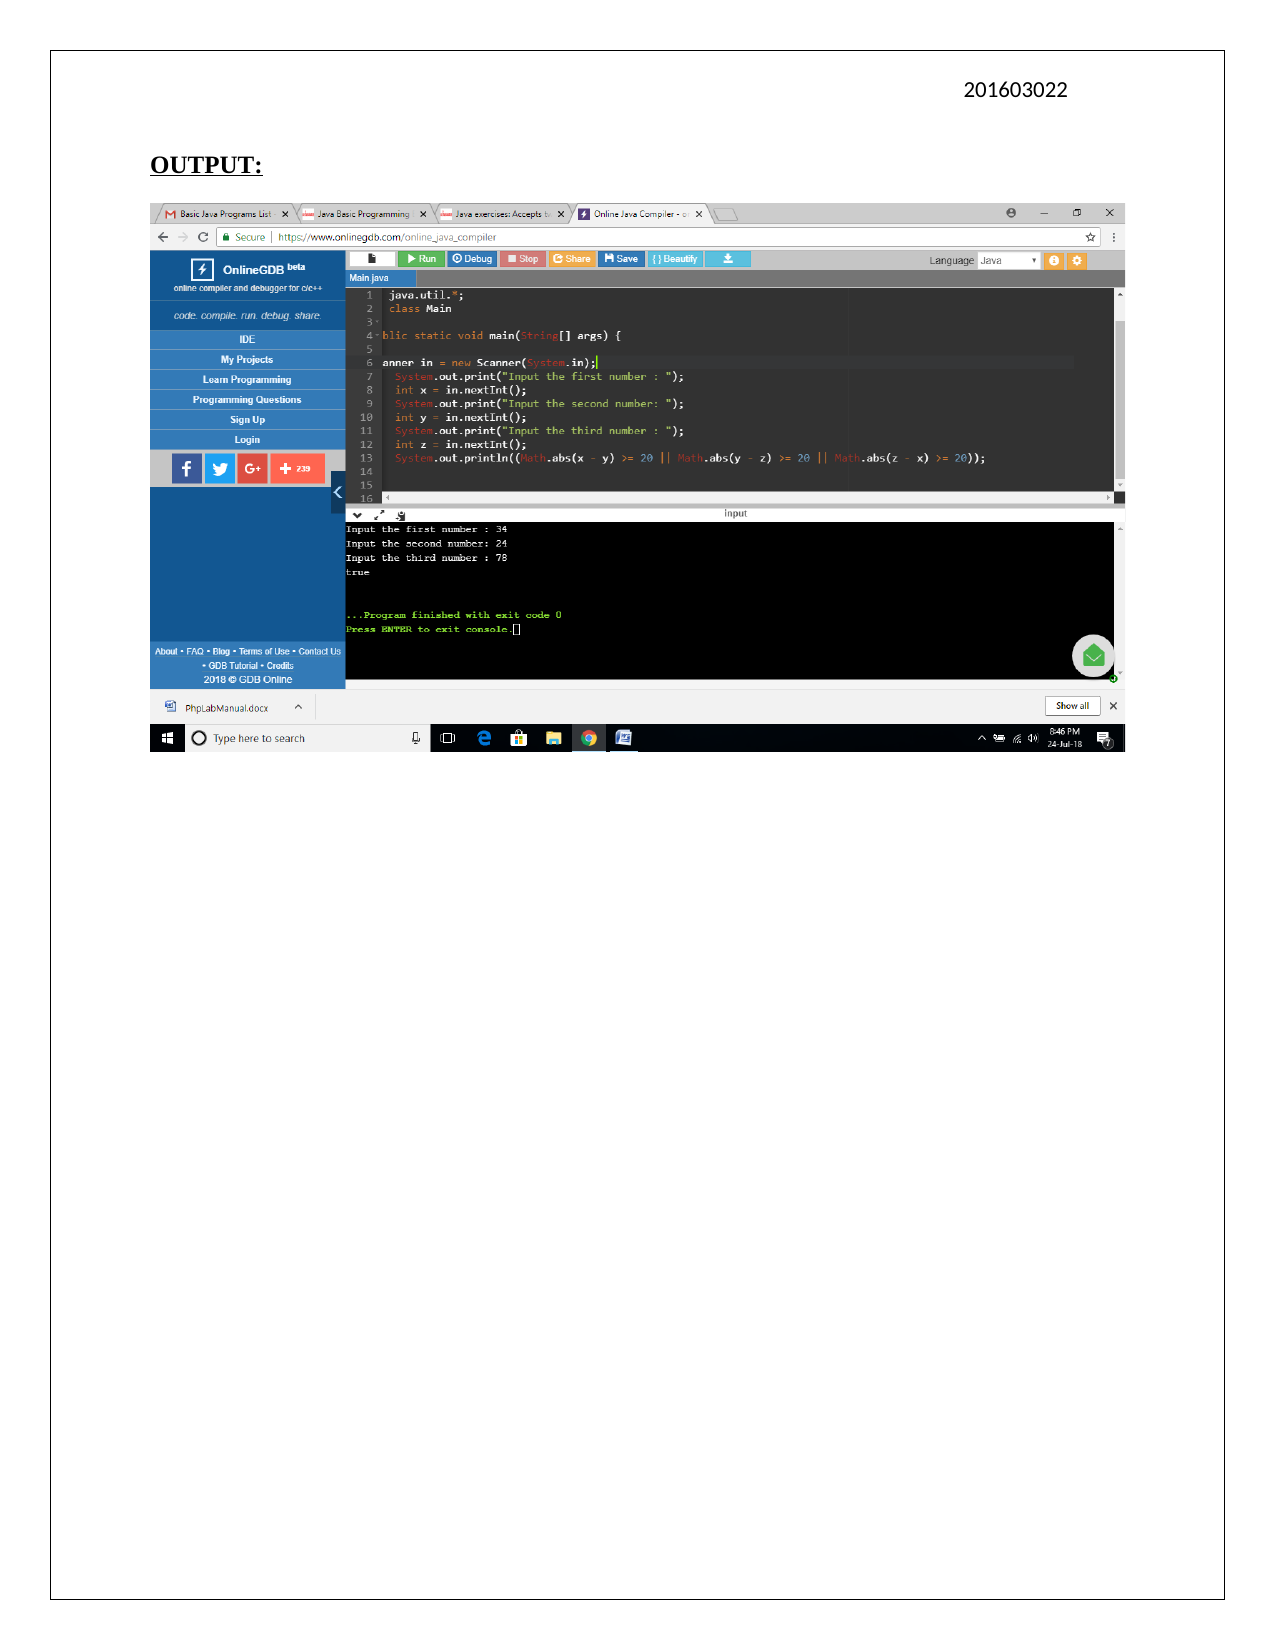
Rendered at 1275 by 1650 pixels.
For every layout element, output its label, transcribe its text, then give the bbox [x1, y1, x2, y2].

text OUTPUT: [150, 150, 1125, 179]
picture [150, 203, 1125, 752]
